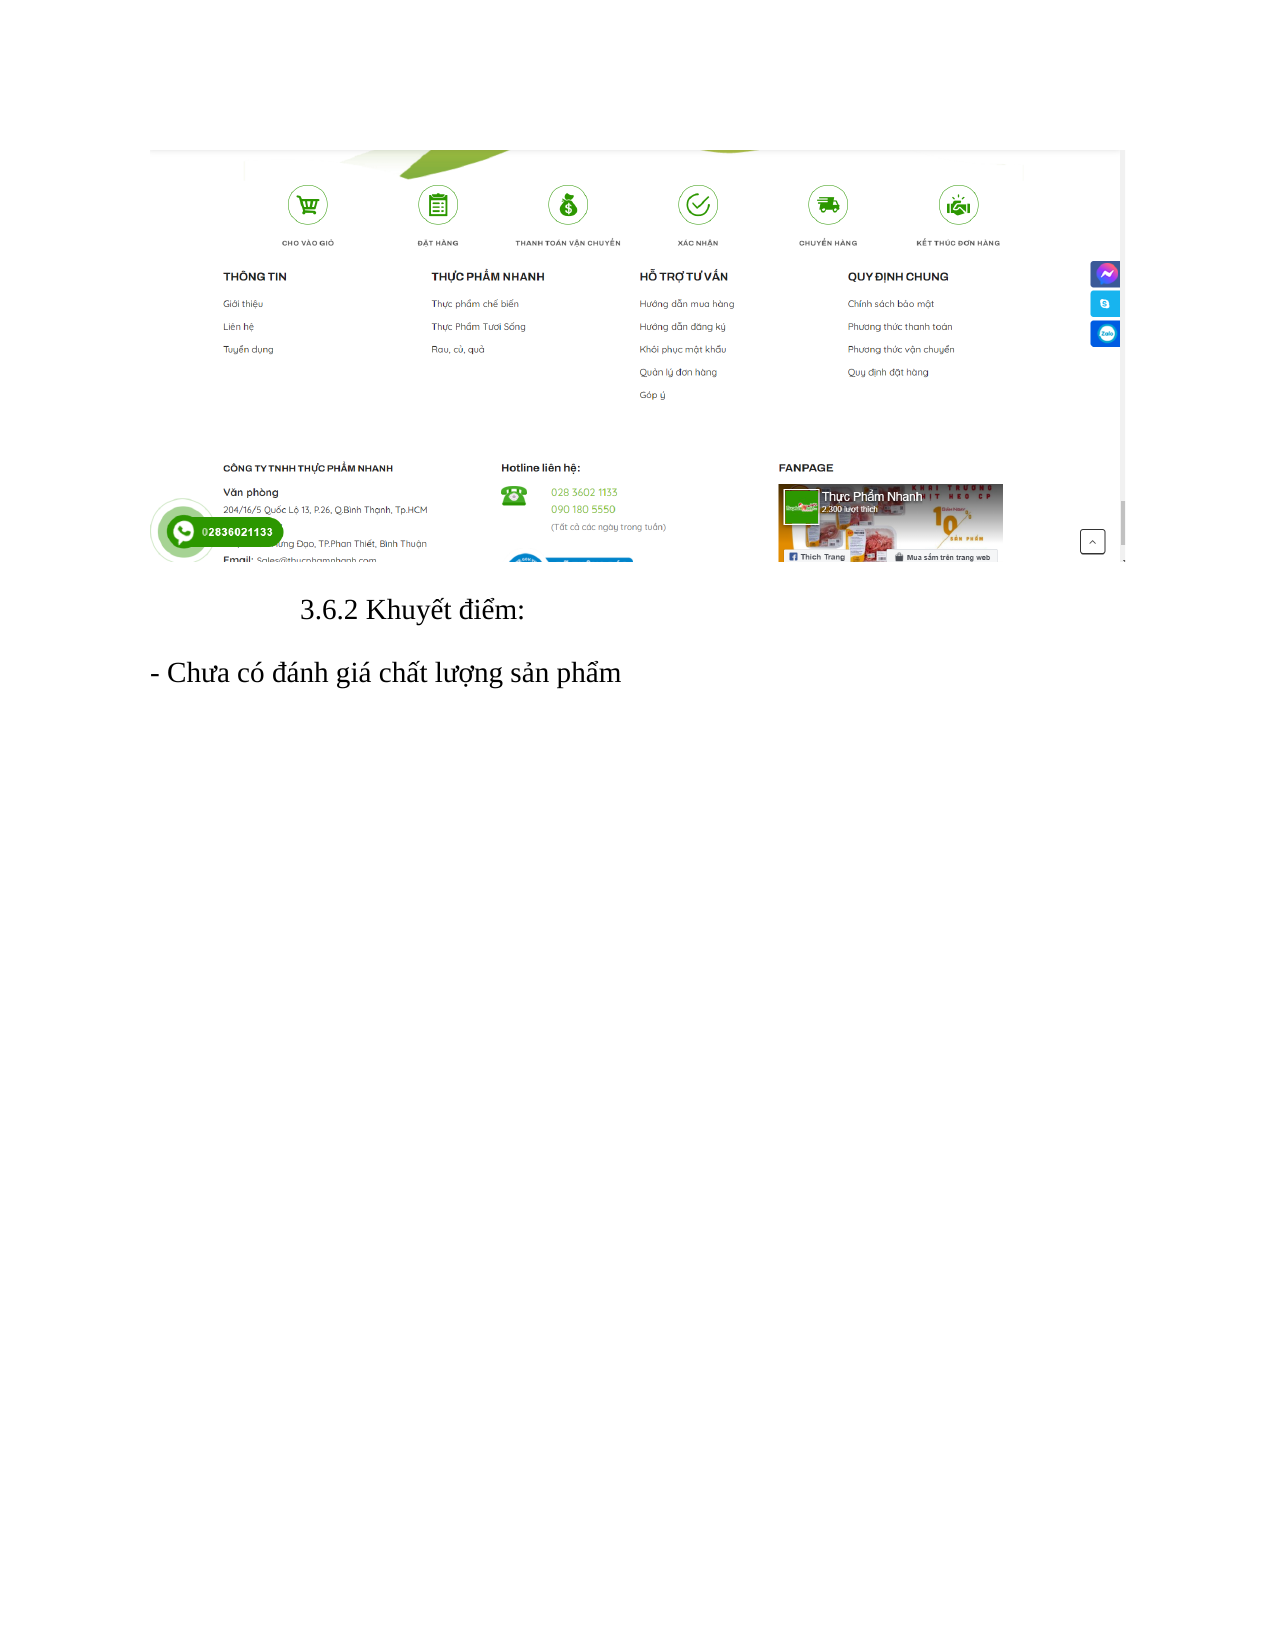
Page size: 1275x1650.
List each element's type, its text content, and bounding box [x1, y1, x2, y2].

picture [150, 150, 1125, 562]
text - Chưa có đánh giá chất lượng sản phẩm [150, 655, 1125, 688]
picture [523, 558, 536, 562]
subtitle Khuyết điểm: [300, 592, 1125, 625]
